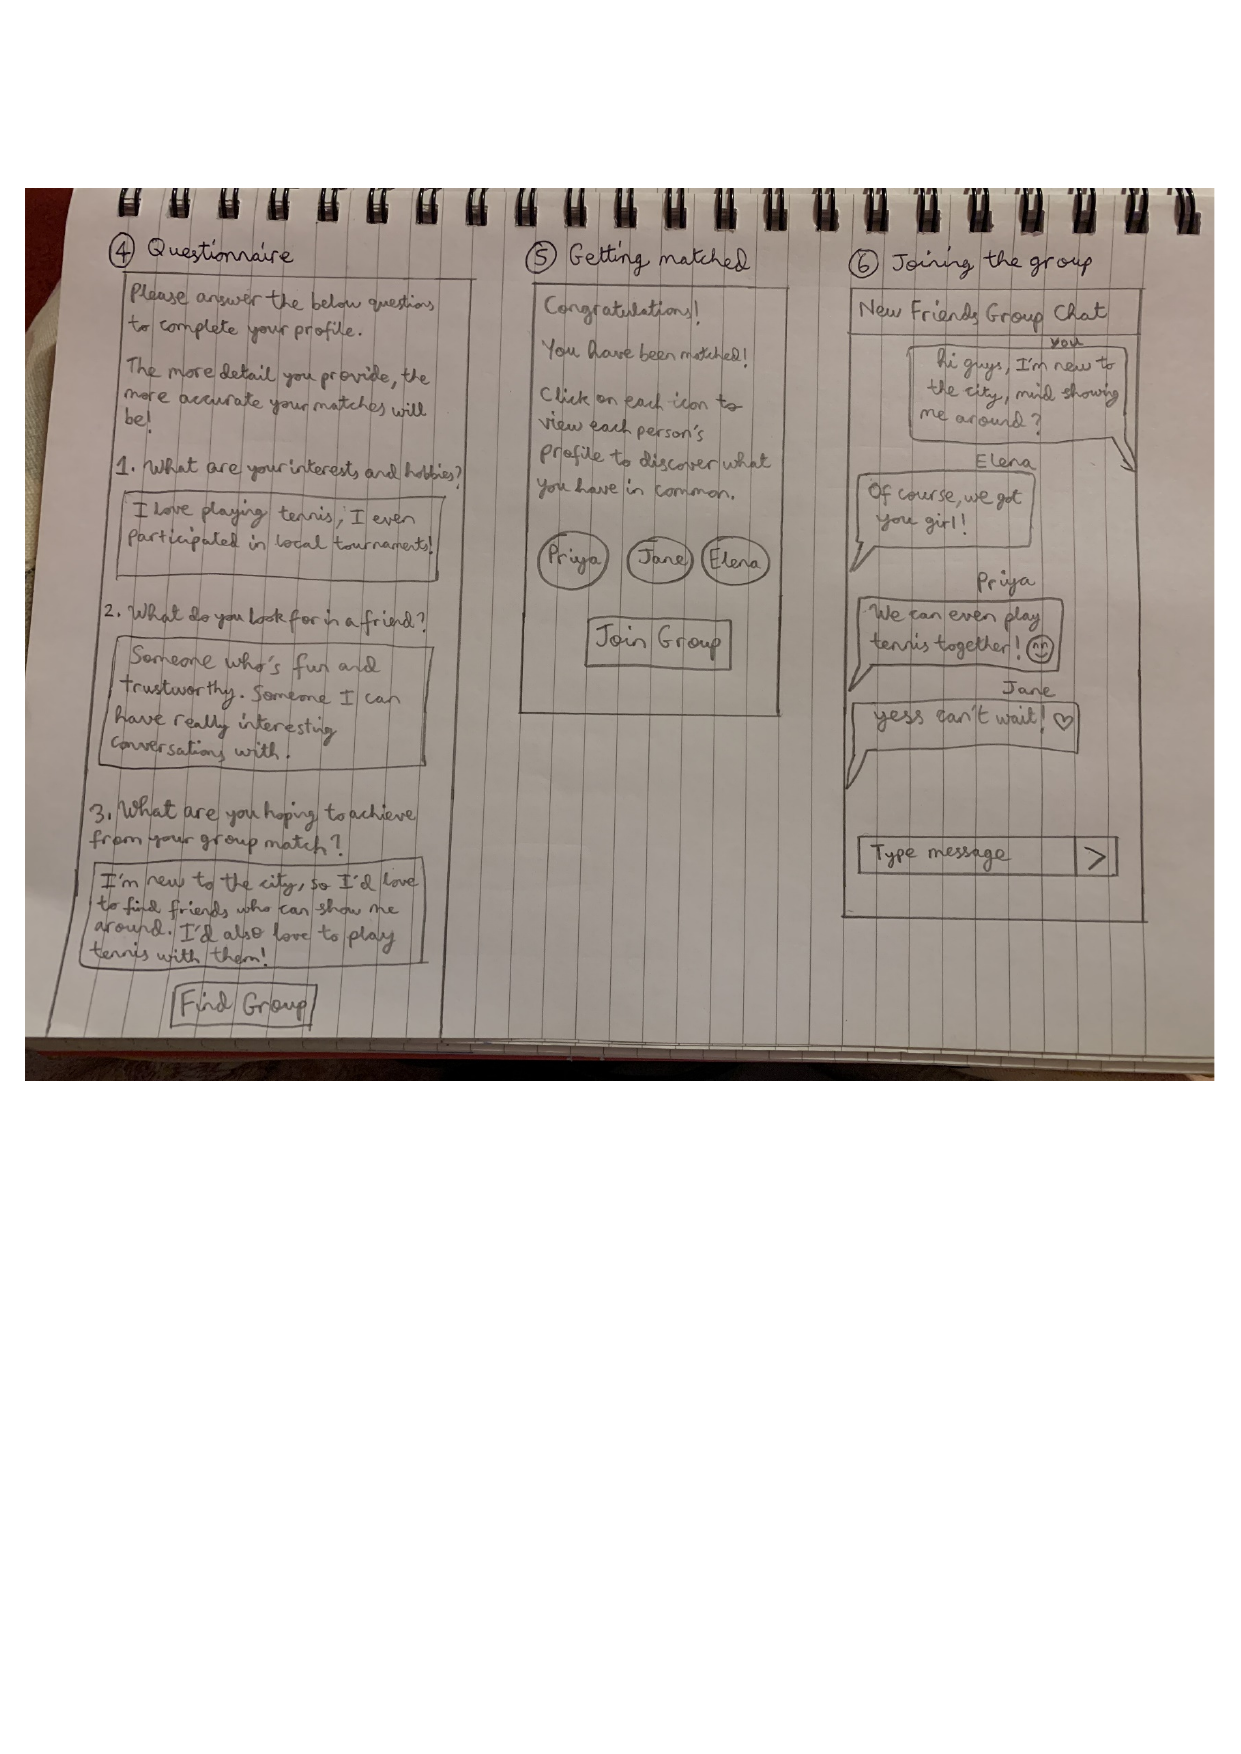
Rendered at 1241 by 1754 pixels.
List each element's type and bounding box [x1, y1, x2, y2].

picture [23, 188, 1215, 1079]
